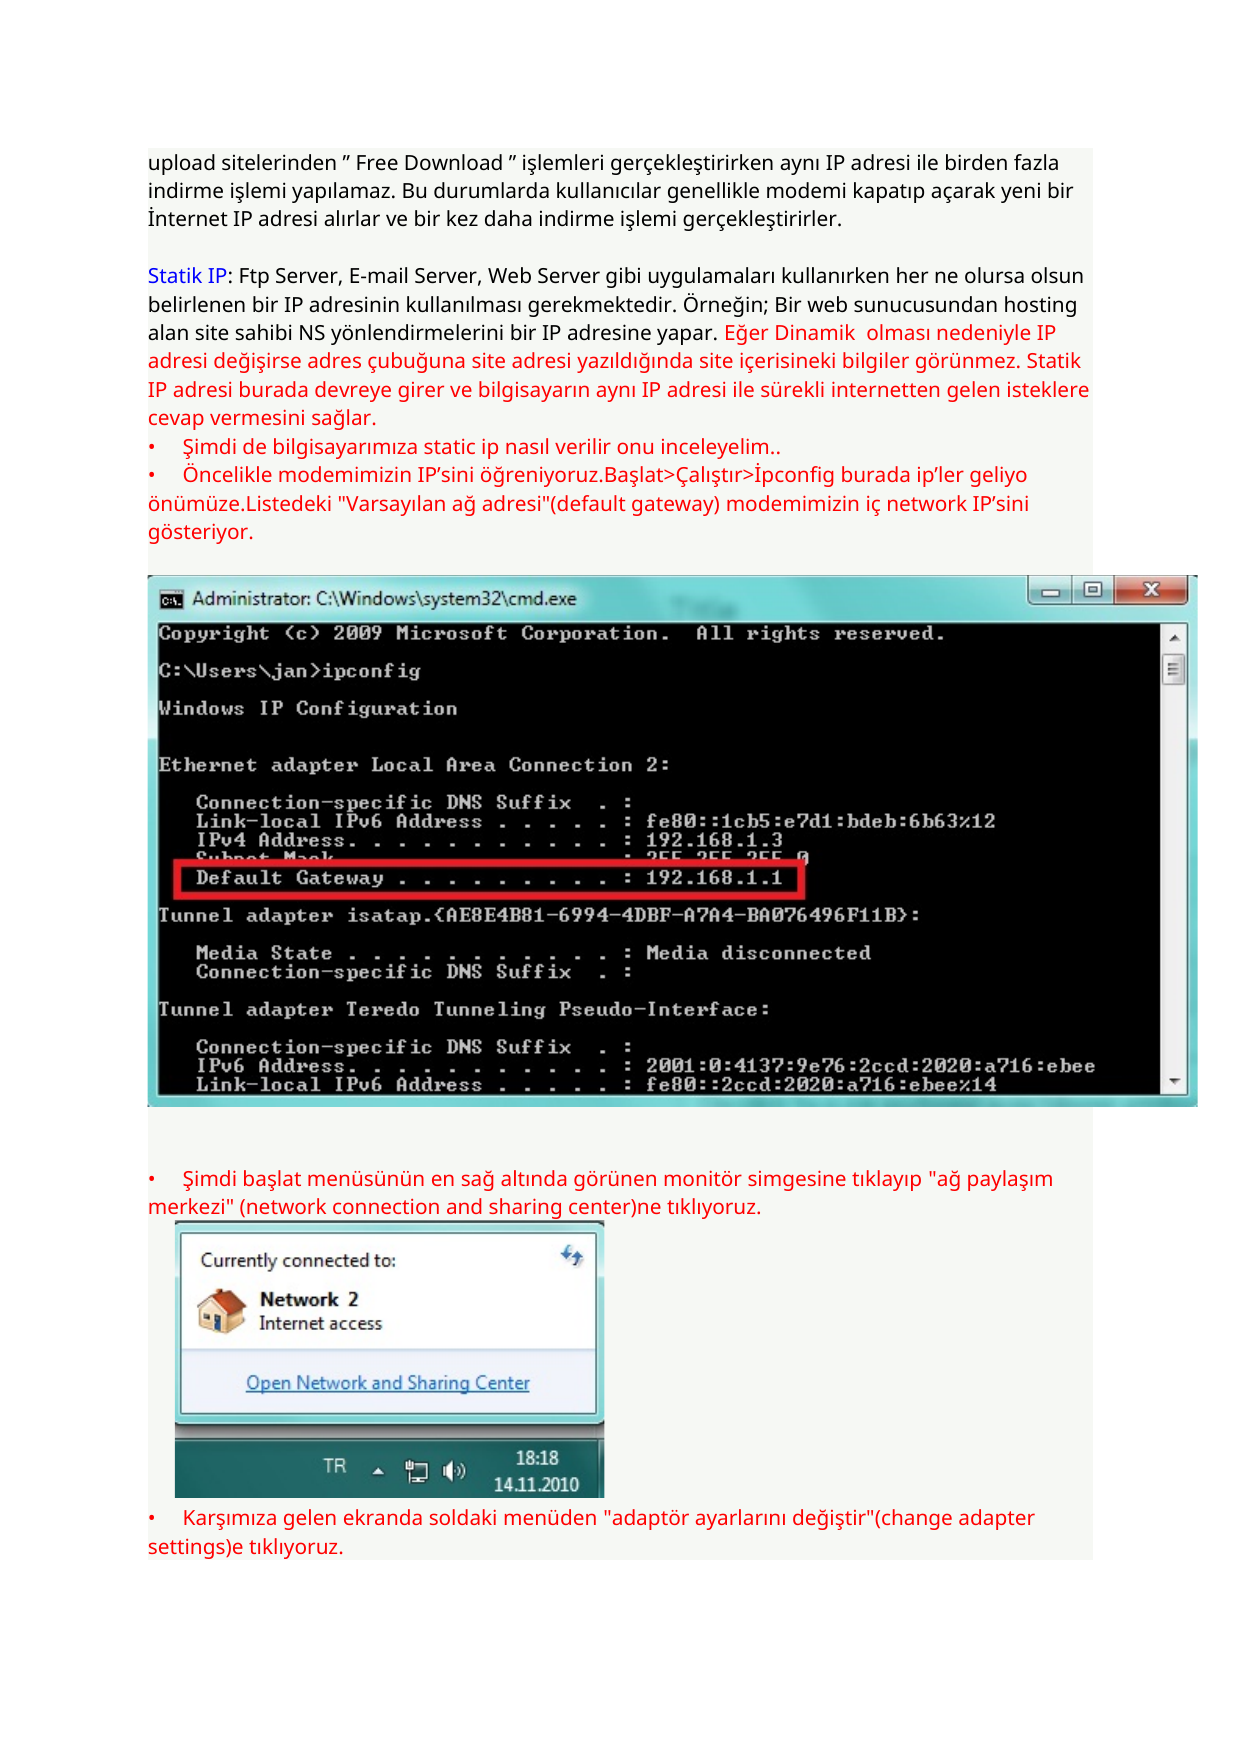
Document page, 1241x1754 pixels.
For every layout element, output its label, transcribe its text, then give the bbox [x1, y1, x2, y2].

picture [147, 575, 1198, 1107]
picture [174, 1220, 605, 1498]
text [148, 148, 1093, 546]
